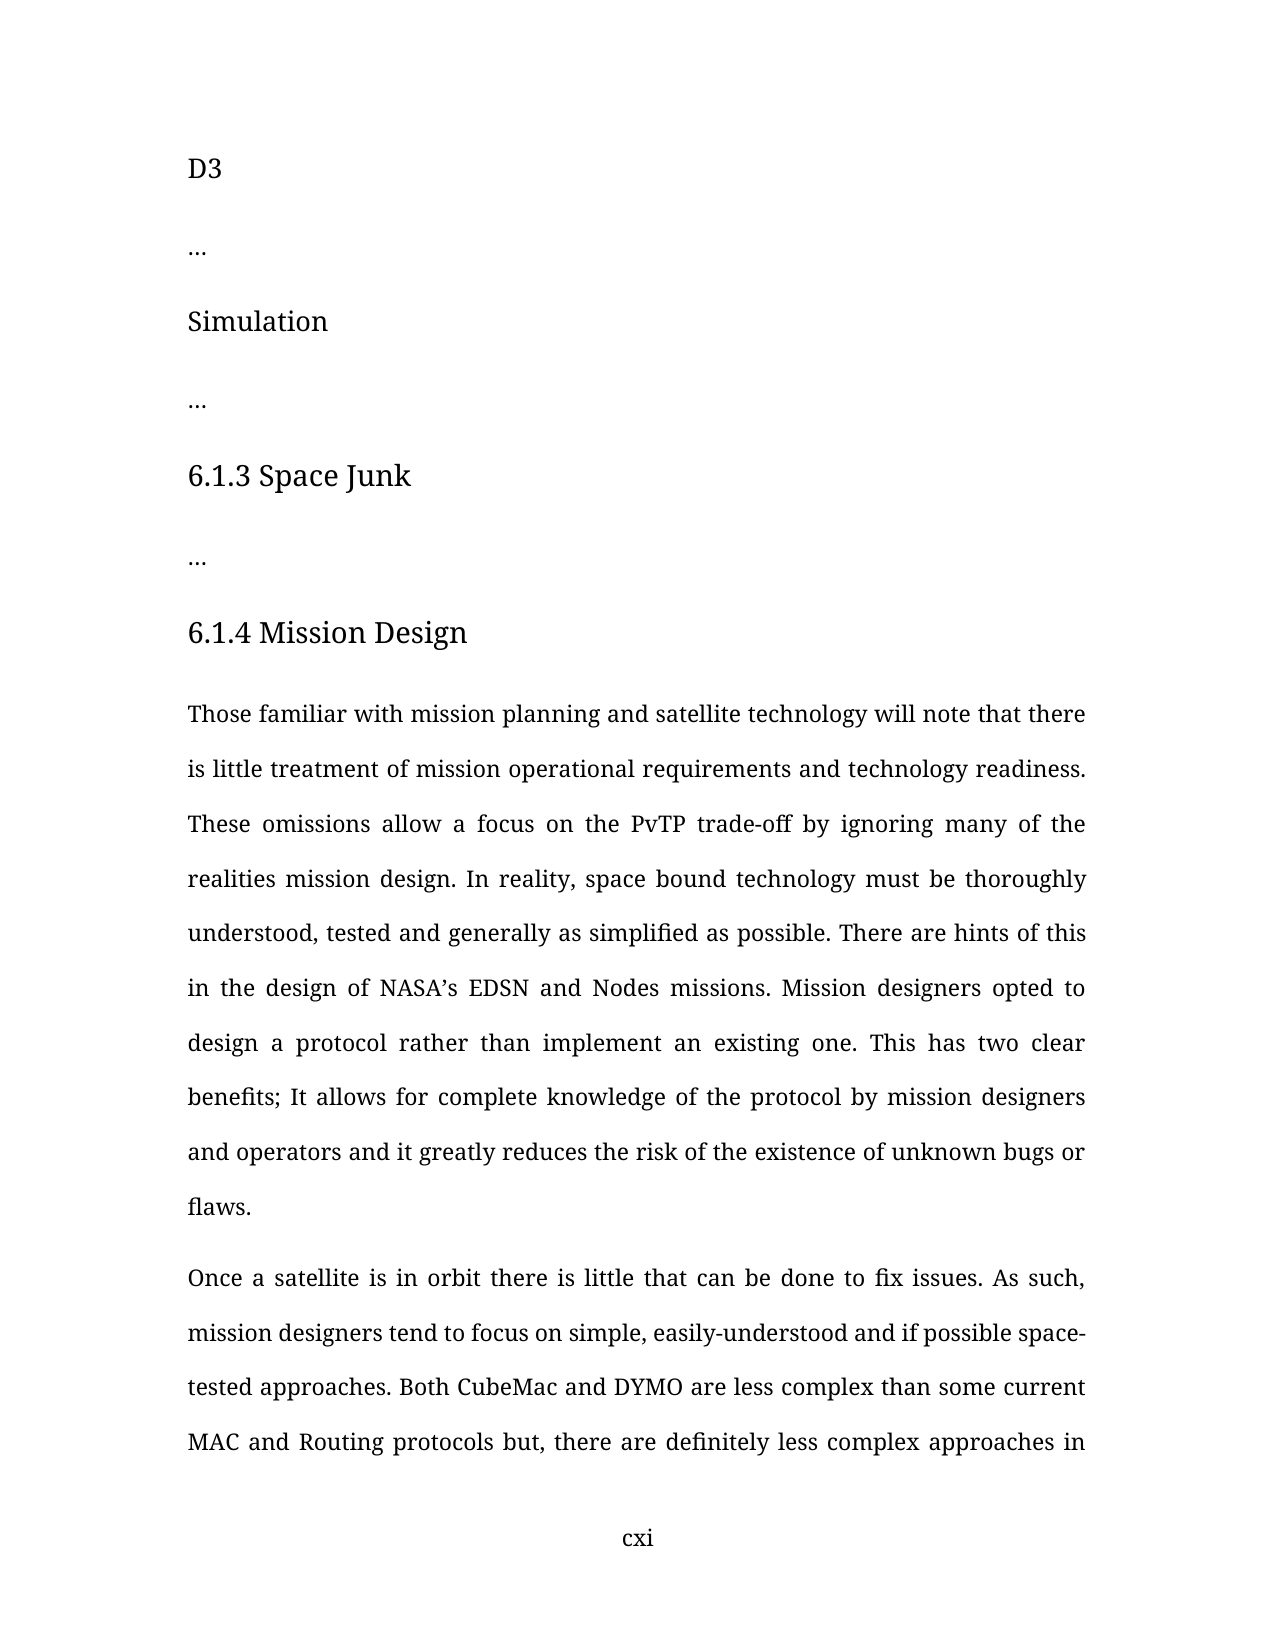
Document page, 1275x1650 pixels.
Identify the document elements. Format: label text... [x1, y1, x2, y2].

text … [187, 231, 1087, 262]
text … [187, 384, 1087, 415]
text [187, 1262, 1087, 1457]
subtitle Space Junk [187, 455, 1087, 495]
text … [187, 541, 1087, 572]
subtitle Mission Design [187, 612, 1087, 652]
subtitle Simulation [187, 302, 1087, 339]
text Those familiar with mission planning and satellite technology will note that there is little treatment of mission operational requirements and technology readiness. These omissions allow a focus on the PvTP trade-off by ignoring many of the realities mission design. In reality, space bound technology must be thoroughly understood, tested and generally as simplified as possible. There are hints of this in the design of NASA’s EDSN and Nodes missions. Mission designers opted to design a protocol rather than implement an existing one. This has two clear benefits; It allows for complete knowledge of the protocol by mission designers and operators and it greatly reduces the risk of the existence of unknown bugs or flaws. [187, 698, 1087, 1222]
subtitle D3 [187, 150, 1087, 187]
